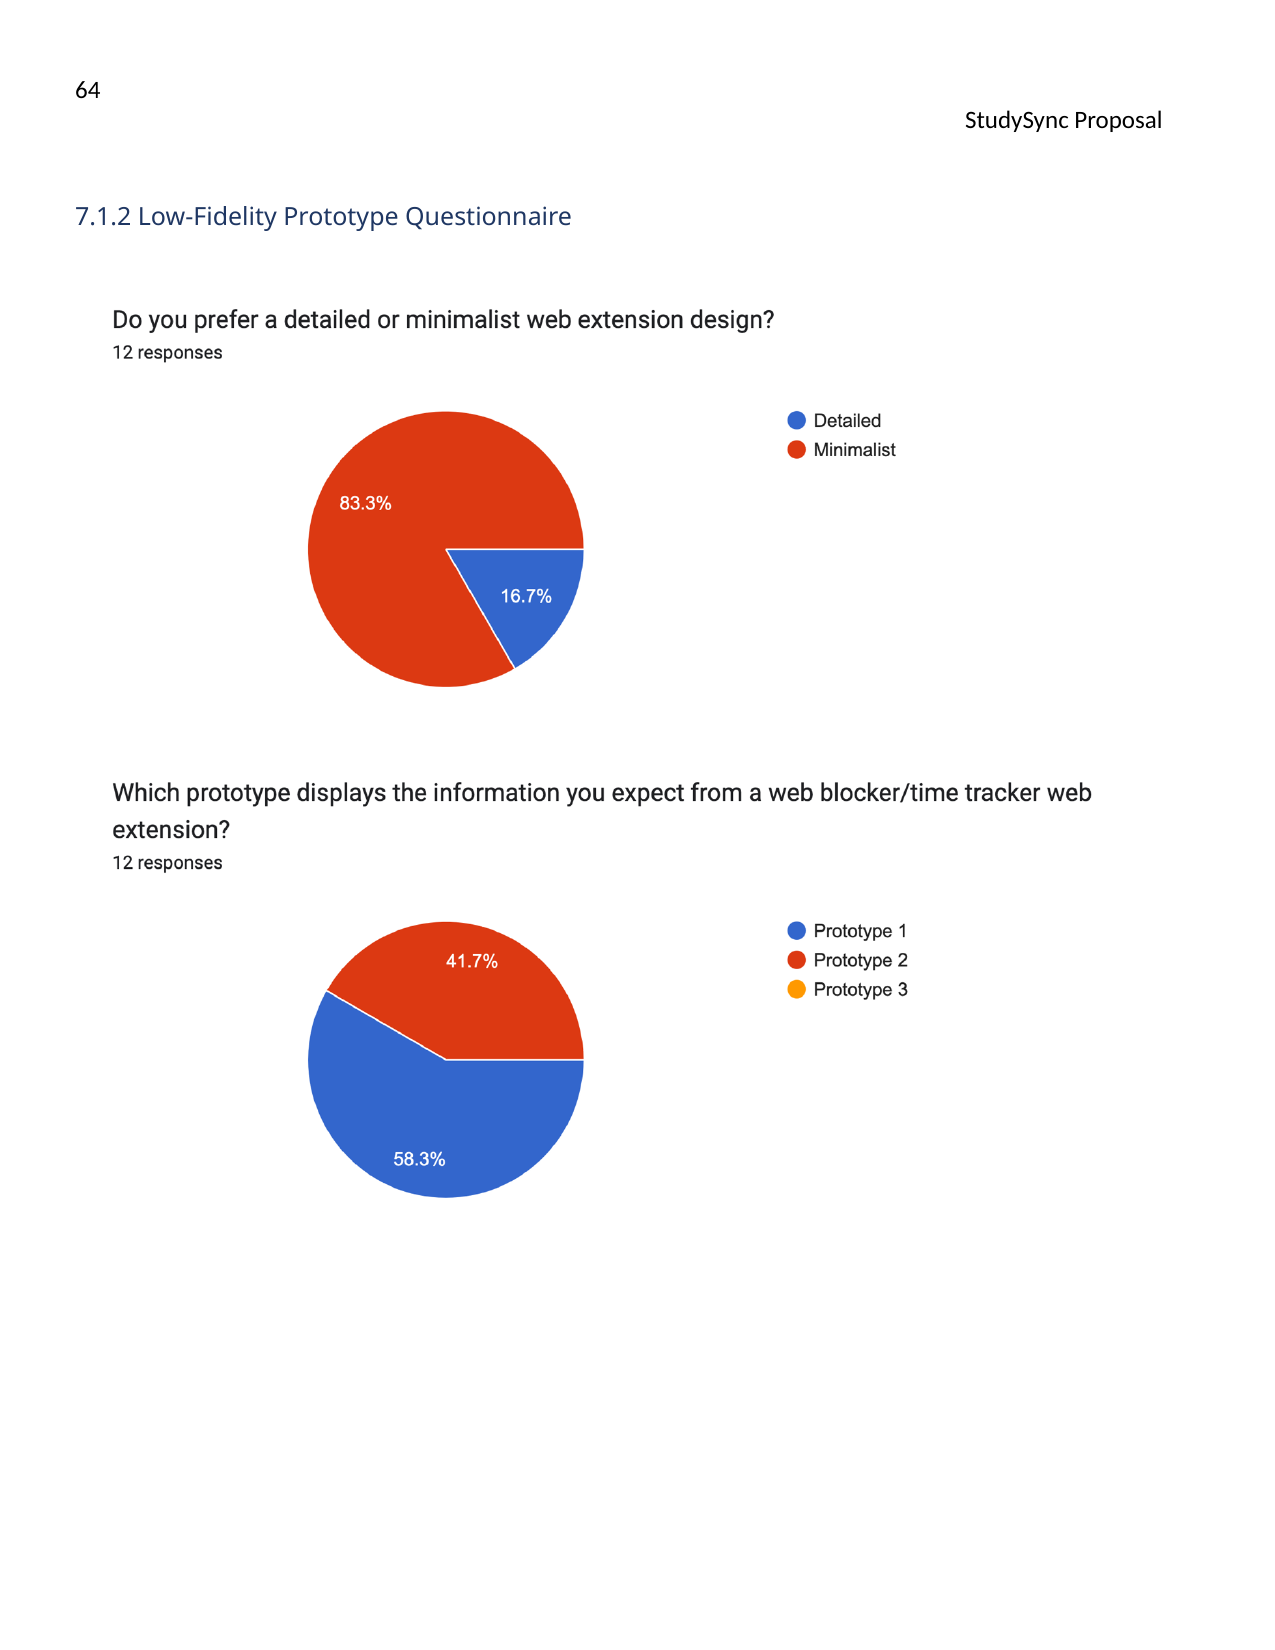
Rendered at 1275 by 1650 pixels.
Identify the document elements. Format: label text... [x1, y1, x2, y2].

subtitle 7.1.2 Low-Fidelity Prototype Questionnaire [75, 198, 1200, 232]
picture [75, 266, 1200, 1251]
